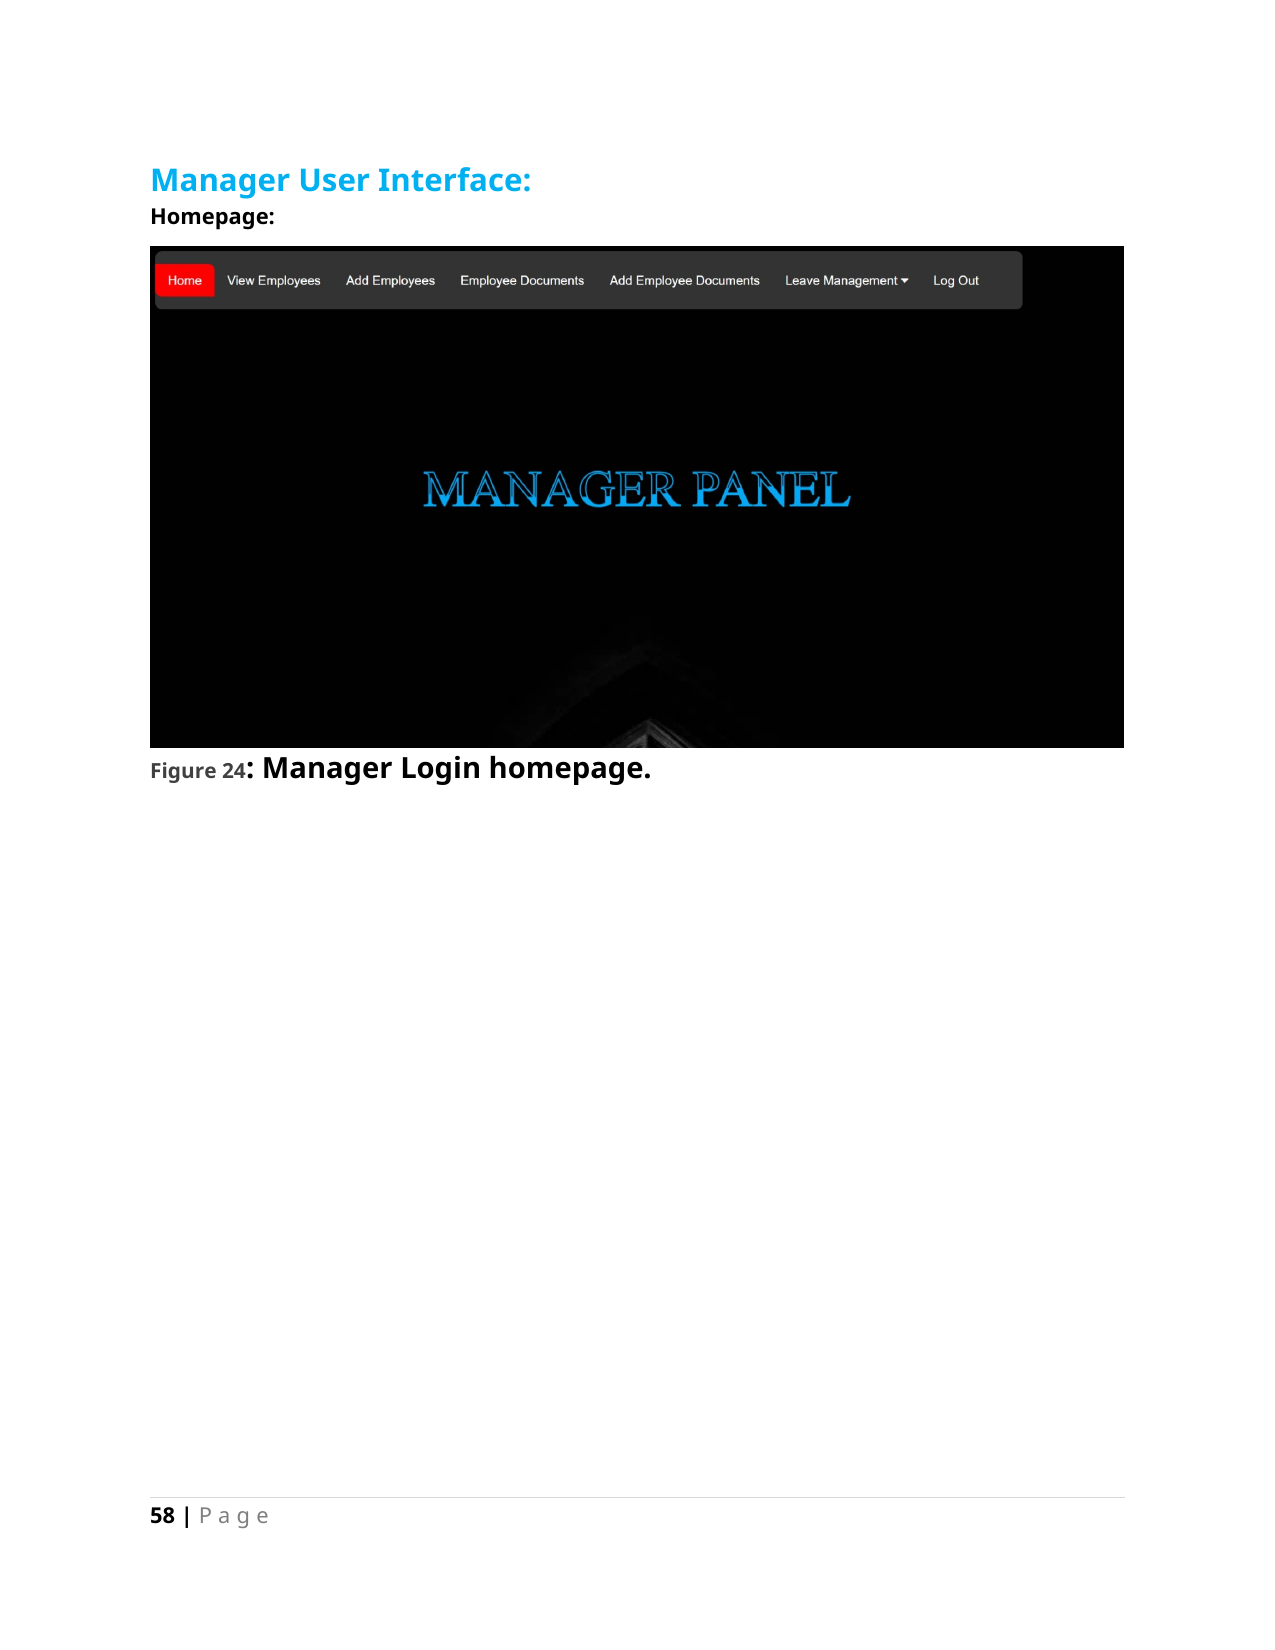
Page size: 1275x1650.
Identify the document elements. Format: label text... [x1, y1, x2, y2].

subtitle Manager User Interface: [150, 158, 1125, 201]
text Homepage: [150, 201, 1125, 231]
picture [150, 246, 1124, 748]
